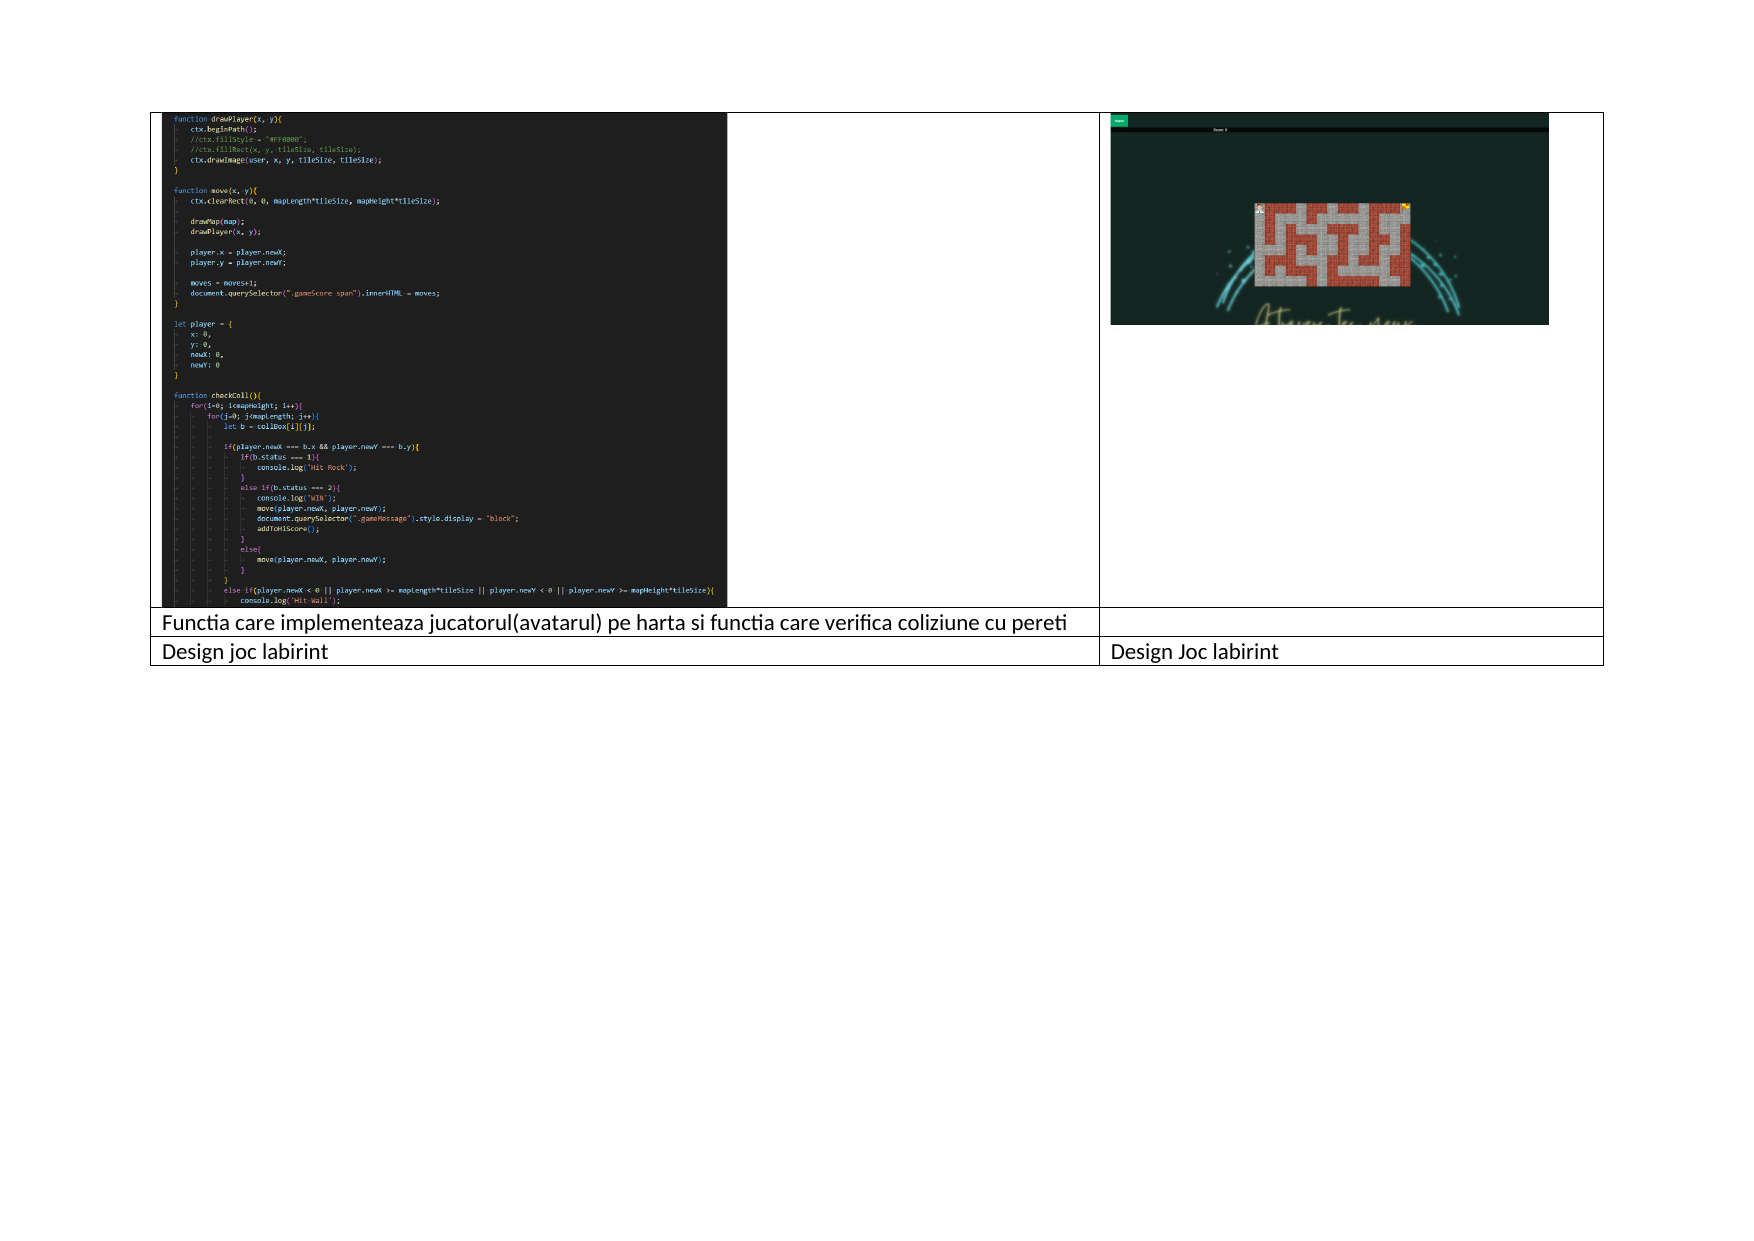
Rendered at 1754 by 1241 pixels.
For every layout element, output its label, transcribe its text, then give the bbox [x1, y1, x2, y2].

picture [1110, 113, 1549, 325]
table_cell [728, 113, 1099, 607]
picture [161, 113, 728, 607]
table_cell Functia care implementeaza jucatorul(avatarul) pe harta si functia care verifica coliziune cu pereti [151, 608, 1099, 636]
table_cell [151, 113, 161, 607]
table_cell [1100, 608, 1603, 636]
table_cell Design Joc labirint [1100, 637, 1603, 665]
table_cell [1100, 113, 1603, 607]
table_cell Design joc labirint [151, 637, 1099, 665]
